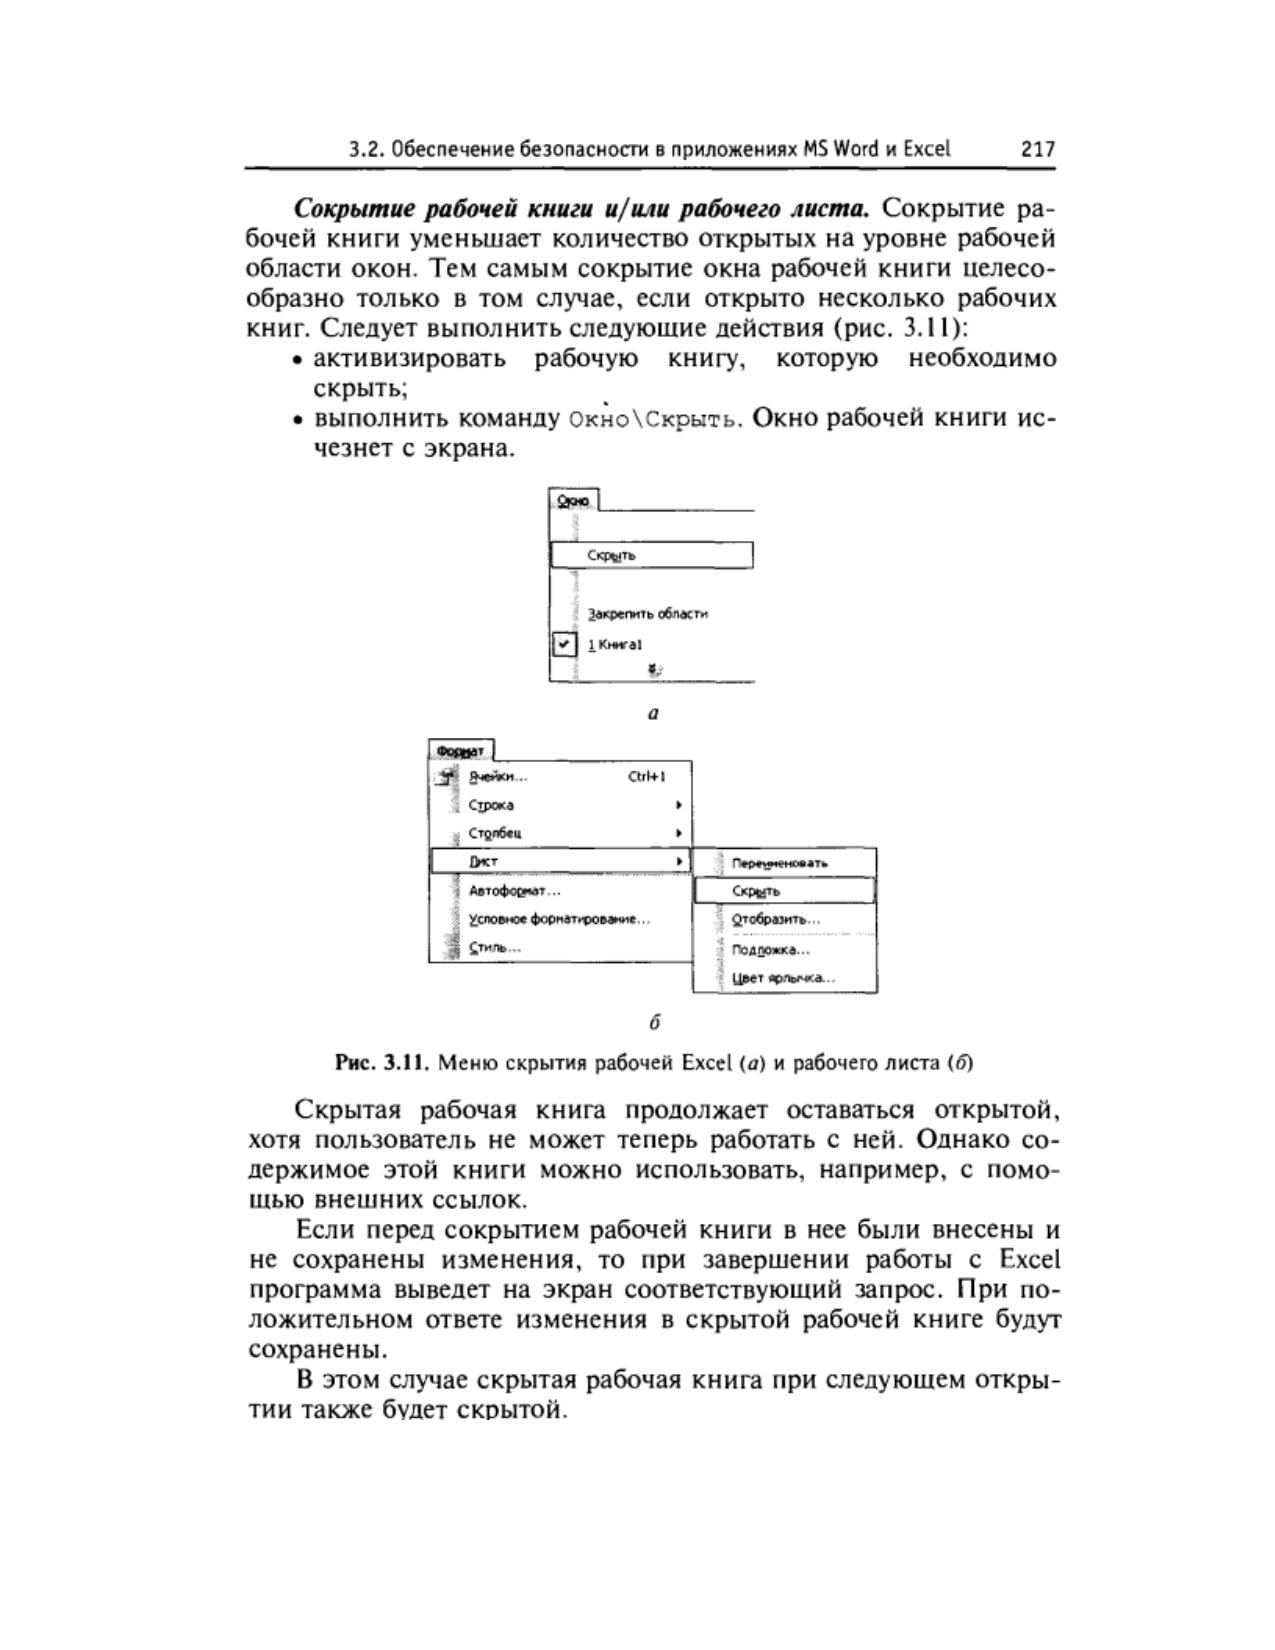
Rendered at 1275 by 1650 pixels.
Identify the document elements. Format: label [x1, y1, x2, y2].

text [177, 118, 1186, 1426]
picture [177, 118, 1120, 1420]
